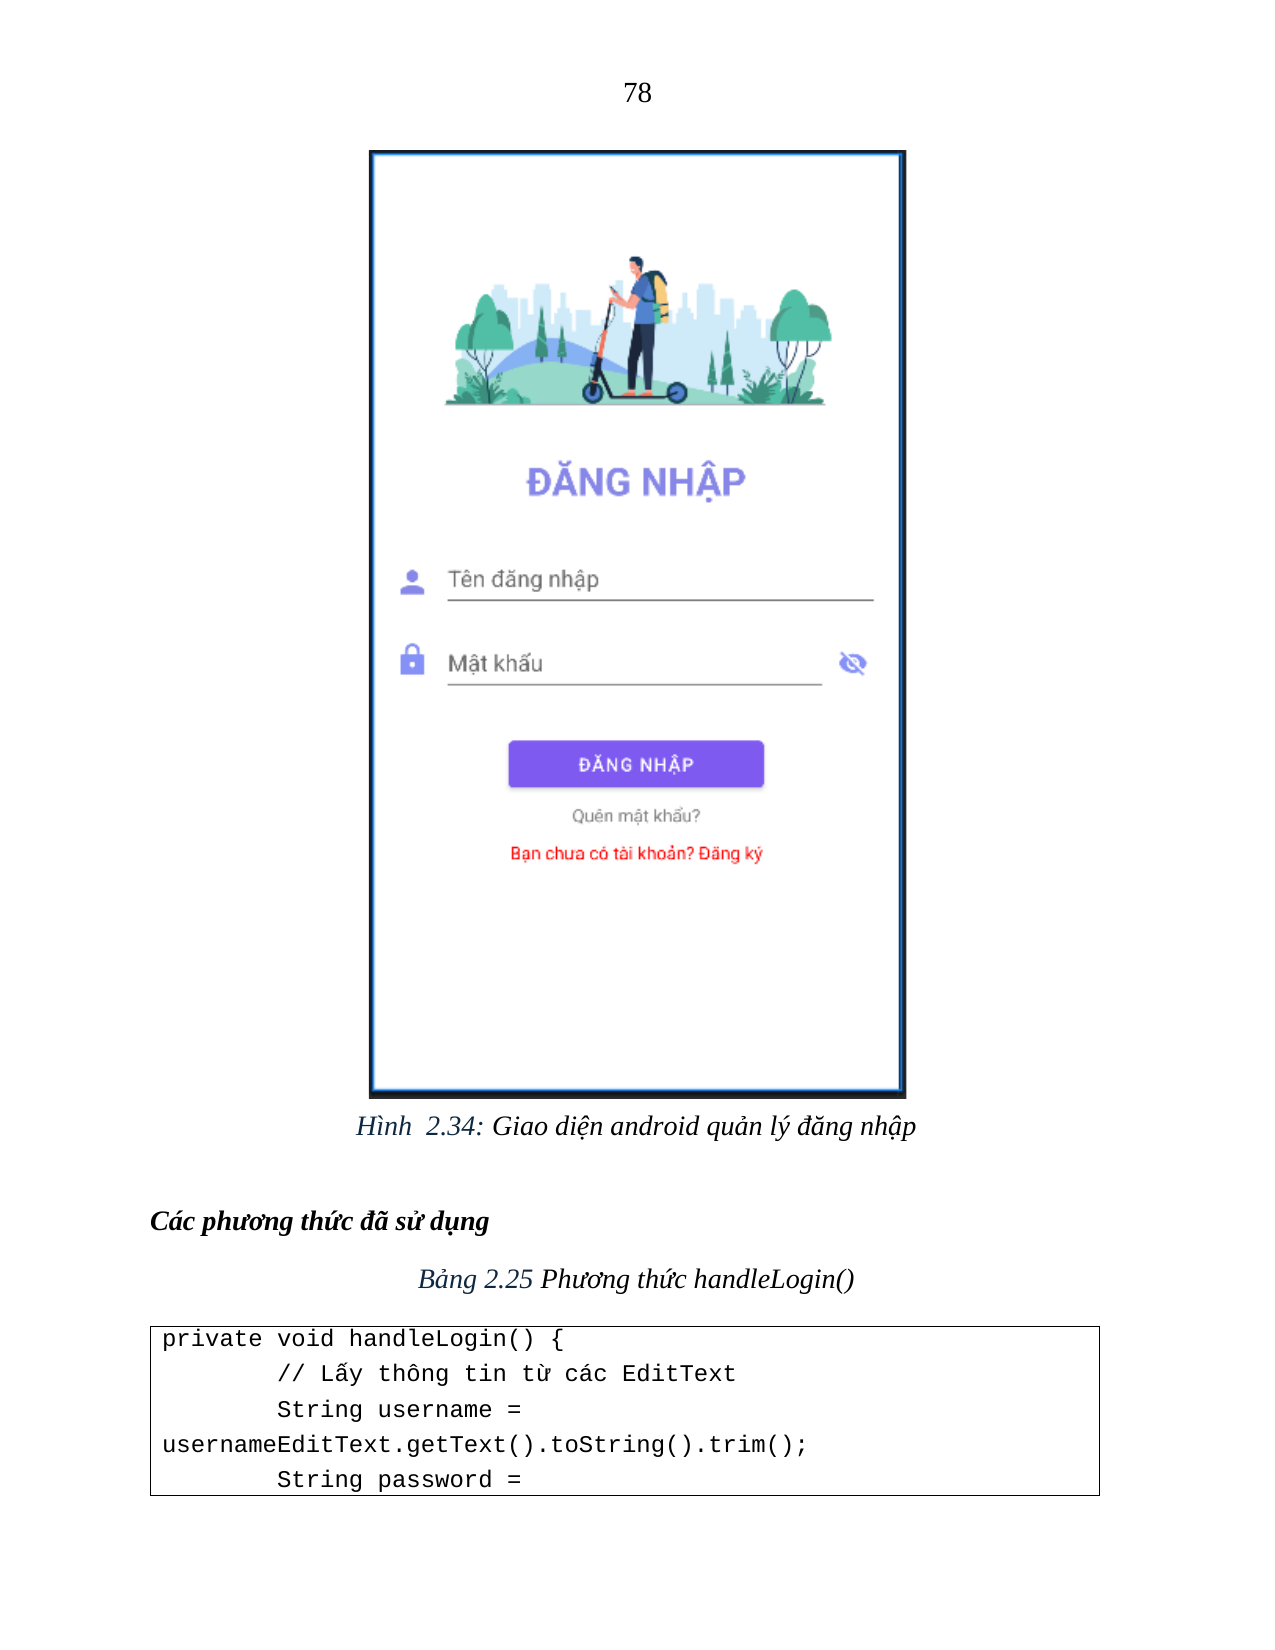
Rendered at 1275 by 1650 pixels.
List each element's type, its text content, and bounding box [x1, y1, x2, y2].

text Bảng 2.25 Phương thức handleLogin() [150, 1263, 1125, 1295]
text Các phương thức đã sử dụng [150, 1204, 1125, 1236]
picture [368, 150, 907, 1099]
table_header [151, 1327, 1099, 1495]
text Hình 2.34: Giao diện android quản lý đăng nhập [150, 1108, 1125, 1141]
